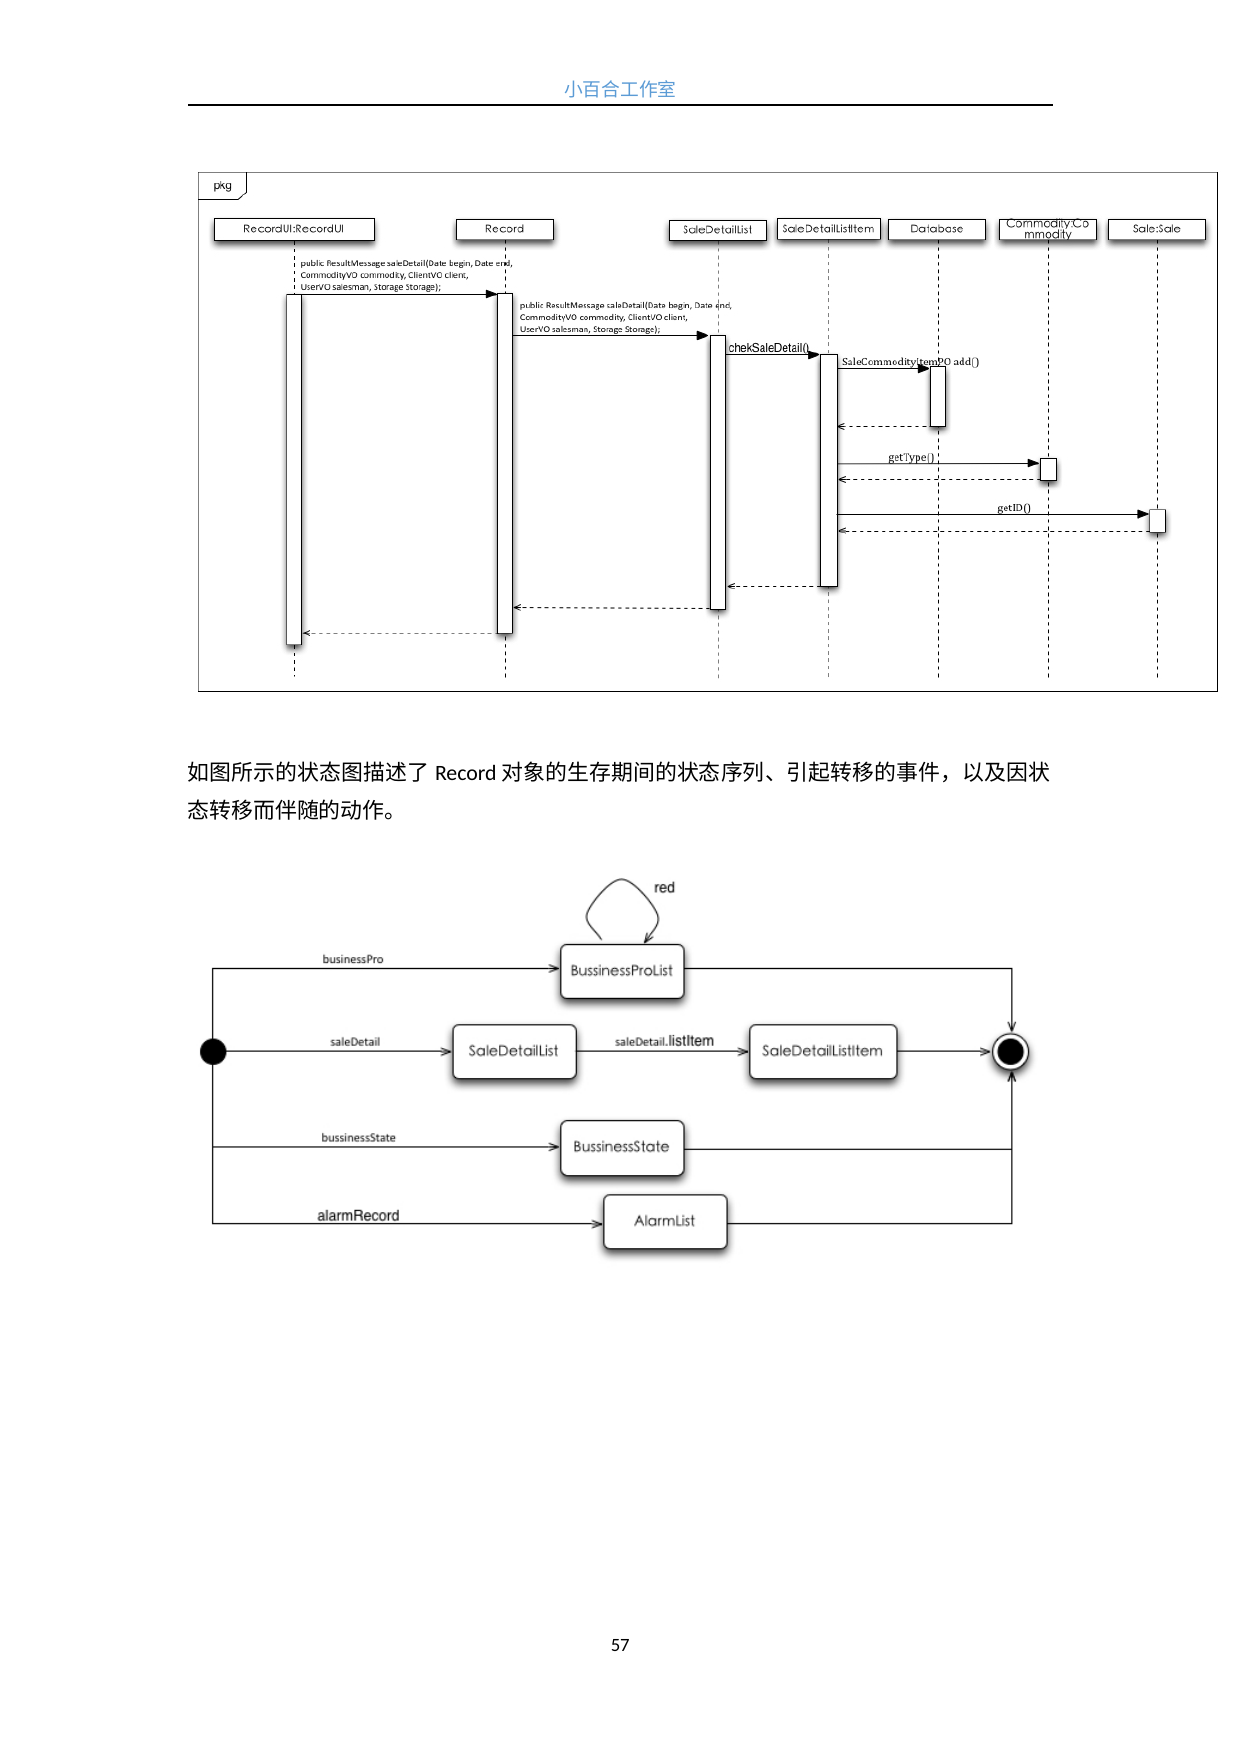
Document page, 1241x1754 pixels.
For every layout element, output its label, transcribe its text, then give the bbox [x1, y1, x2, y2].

text 如图所示的状态图描述了Record对象的生存期间的状态序列、引起转移的事件，以及因状态转移而伴随的动作。 [187, 755, 1053, 825]
picture [187, 162, 1227, 701]
picture [187, 865, 1052, 1277]
